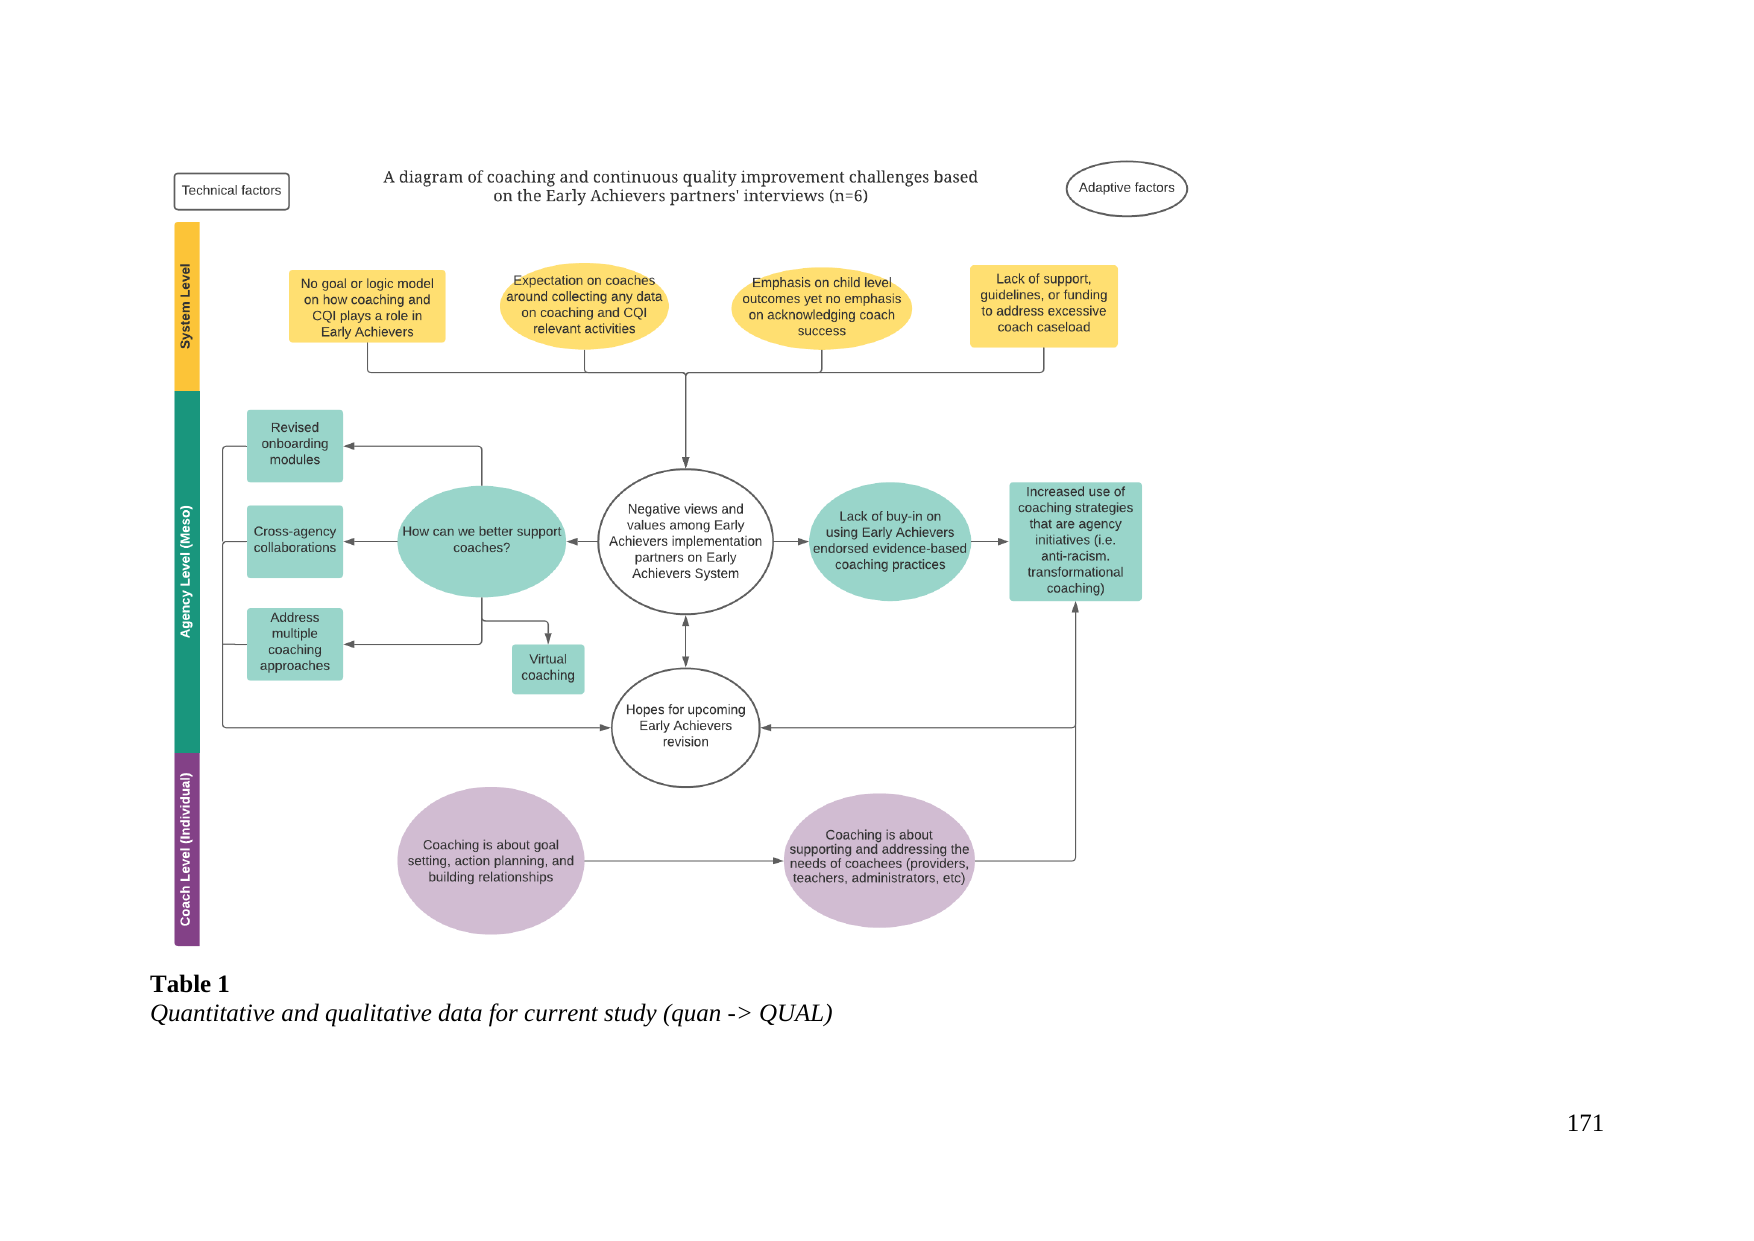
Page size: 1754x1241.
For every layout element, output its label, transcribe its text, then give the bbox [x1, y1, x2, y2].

text Quantitative and qualitative data for current study (quan -> QUAL) [150, 998, 1604, 1027]
picture [150, 150, 1211, 970]
subtitle Table 1 [150, 969, 1604, 998]
